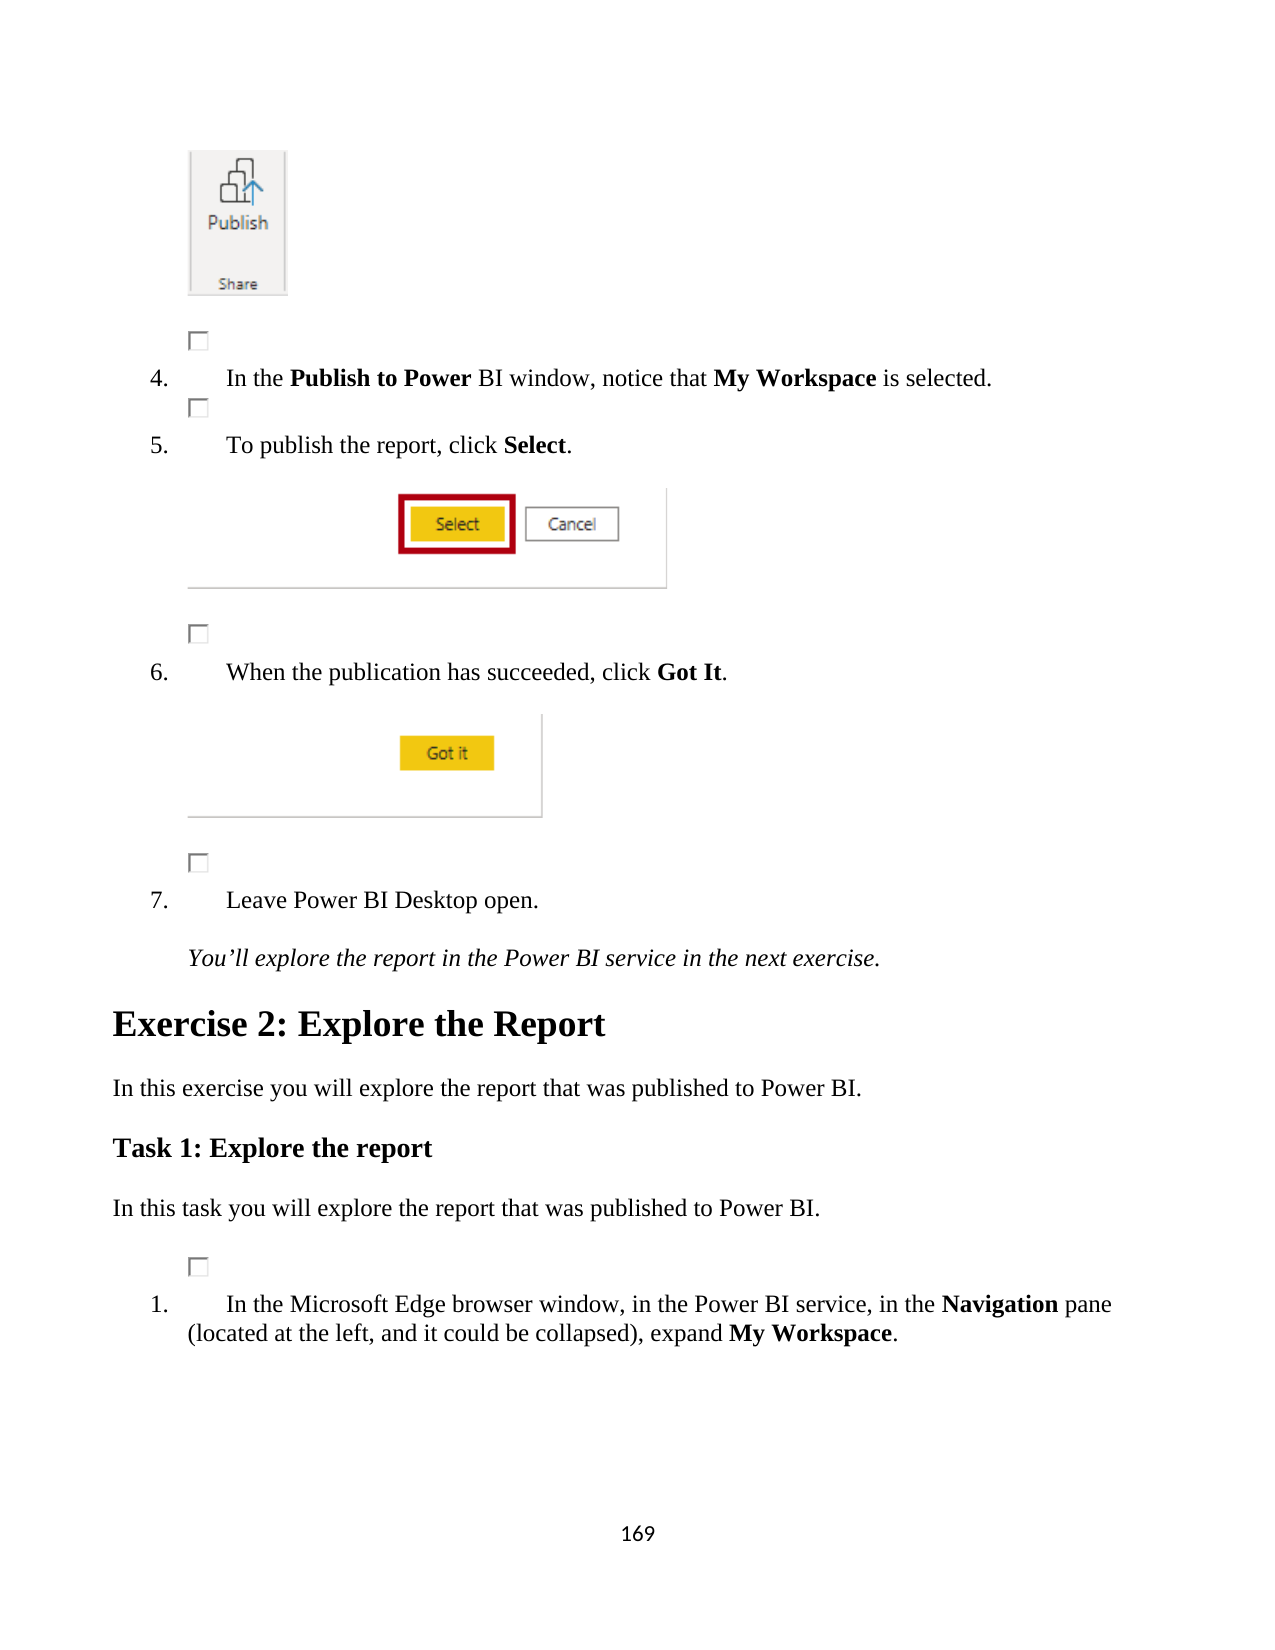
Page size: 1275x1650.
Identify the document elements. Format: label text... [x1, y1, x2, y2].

text Exercise 2: Explore the Report [112, 1001, 1162, 1044]
text You’ll explore the report in the Power BI service in the next exercise. [187, 943, 1162, 972]
list In the Microsoft Edge browser window, in the Power BI service, in the Navigation pane (located at the left, and it could be collapsed), expand My Workspace. [150, 1251, 1162, 1347]
text In this exercise you will explore the report that was published to Power BI. [112, 1073, 1162, 1102]
list When the publication has succeeded, click Got It. [150, 618, 1162, 685]
text Task 1: Explore the report [112, 1131, 1162, 1164]
text In this task you will explore the report that was published to Power BI. [112, 1193, 1162, 1222]
list Leave Power BI Desktop open. [150, 847, 1162, 914]
picture [187, 714, 543, 818]
list To publish the report, click Select. [150, 392, 1162, 459]
list In the Publish to Power BI window, notice that My Workspace is selected. [150, 325, 1162, 392]
picture [187, 488, 668, 589]
picture [187, 150, 288, 296]
